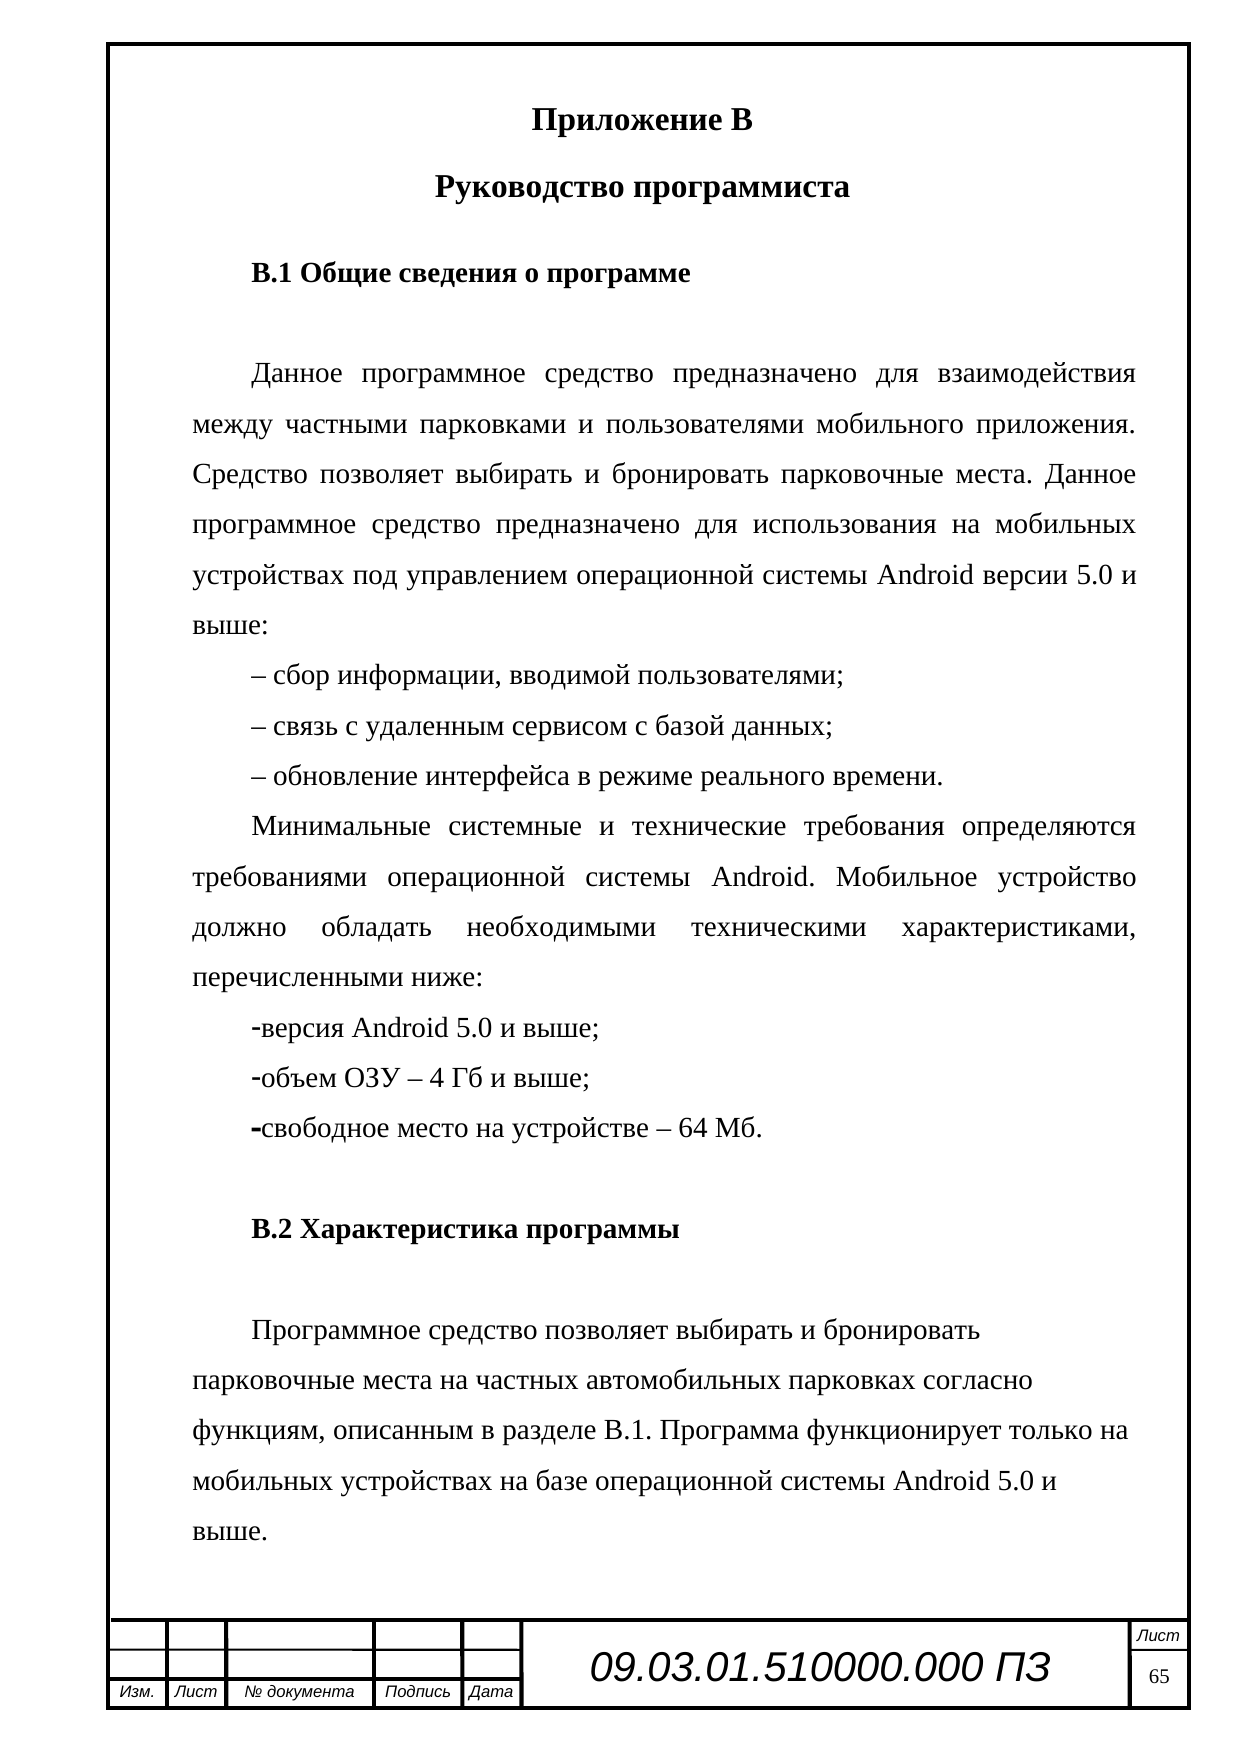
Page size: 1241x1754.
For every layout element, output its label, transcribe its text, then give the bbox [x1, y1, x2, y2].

text В.2 Характеристика программы [251, 1211, 1167, 1245]
text – сбор информации, вводимой пользователями; [192, 657, 1152, 691]
list версия Android 5.0 и выше; [207, 1010, 1152, 1043]
text – обновление интерфейса в режиме реального времени. [192, 758, 1152, 792]
text – связь с удаленным сервисом с базой данных; [192, 708, 1152, 741]
text Данное программное средство предназначено для взаимодействия между частными парковками и пользователями мобильного приложения. Средство позволяет выбирать и бронировать парковочные места. Данное программное средство предназначено для использования на мобильных устройствах под управлением операционной системы Android версии 5.0 и выше: [192, 356, 1137, 641]
list объем ОЗУ – 4 Гб и выше; [207, 1060, 1137, 1094]
text Программное средство позволяет выбирать и бронировать парковочные места на частных автомобильных парковках согласно функциям, описанным в разделе В.1. Программа функционирует только на мобильных устройствах на базе операционной системы Android 5.0 и выше. [192, 1312, 1137, 1547]
text Приложение В [118, 99, 1167, 137]
list свободное место на устройстве – 64 Мб. [207, 1111, 1152, 1144]
text В.1 Общие сведения о программе [251, 255, 1167, 288]
text Руководство программиста [118, 166, 1167, 205]
text Минимальные системные и технические требования определяются требованиями операционной системы Android. Мобильное устройство должно обладать необходимыми техническими характеристиками, перечисленными ниже: [192, 808, 1137, 993]
